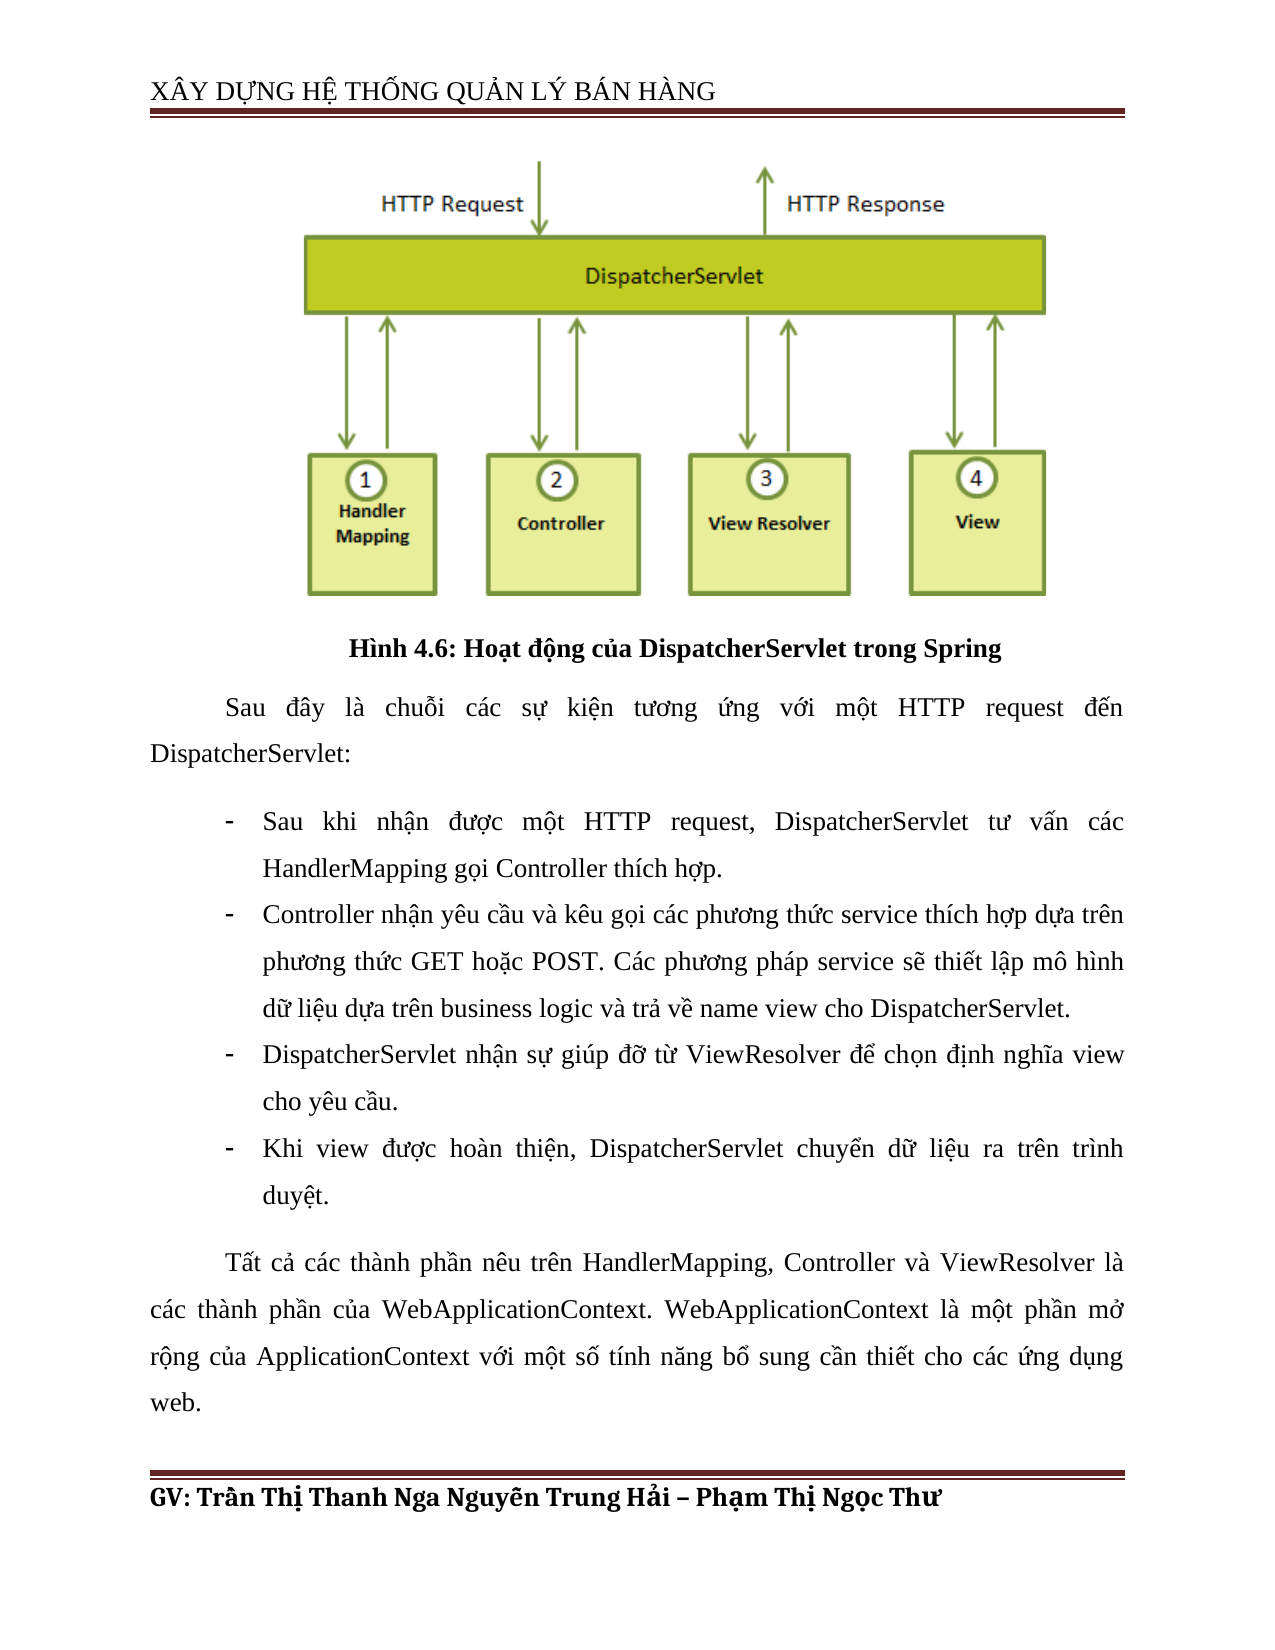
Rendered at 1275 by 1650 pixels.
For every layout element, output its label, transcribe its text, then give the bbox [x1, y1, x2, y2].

list Khi view được hoàn thiện, DispatcherServlet chuyển dữ liệu ra trên trình duyệt. [225, 1132, 1125, 1210]
list Controller nhận yêu cầu và kêu gọi các phương thức service thích hợp dựa trên phương thức GET hoặc POST. Các phương pháp service sẽ thiết lập mô hình dữ liệu dựa trên business logic và trả về name view cho DispatcherServlet. [225, 898, 1125, 1023]
text Hình 4.6: Hoạt động của DispatcherServlet trong Spring [150, 632, 1125, 663]
list DispatcherServlet nhận sự giúp đỡ từ ViewResolver để chọn định nghĩa view cho yêu cầu. [225, 1038, 1125, 1116]
text Tất cả các thành phần nêu trên HandlerMapping, Controller và ViewResolver là các thành phần của WebApplicationContext. WebApplicationContext là một phần mở rộng của ApplicationContext với một số tính năng bổ sung cần thiết cho các ứng dụng web. [150, 1246, 1125, 1417]
text Sau đây là chuỗi các sự kiện tương ứng với một HTTP request đến DispatcherServlet: [150, 691, 1125, 769]
list Sau khi nhận được một HTTP request, DispatcherServlet tư vấn các HandlerMapping gọi Controller thích hợp. [225, 805, 1125, 883]
picture [303, 150, 1047, 596]
